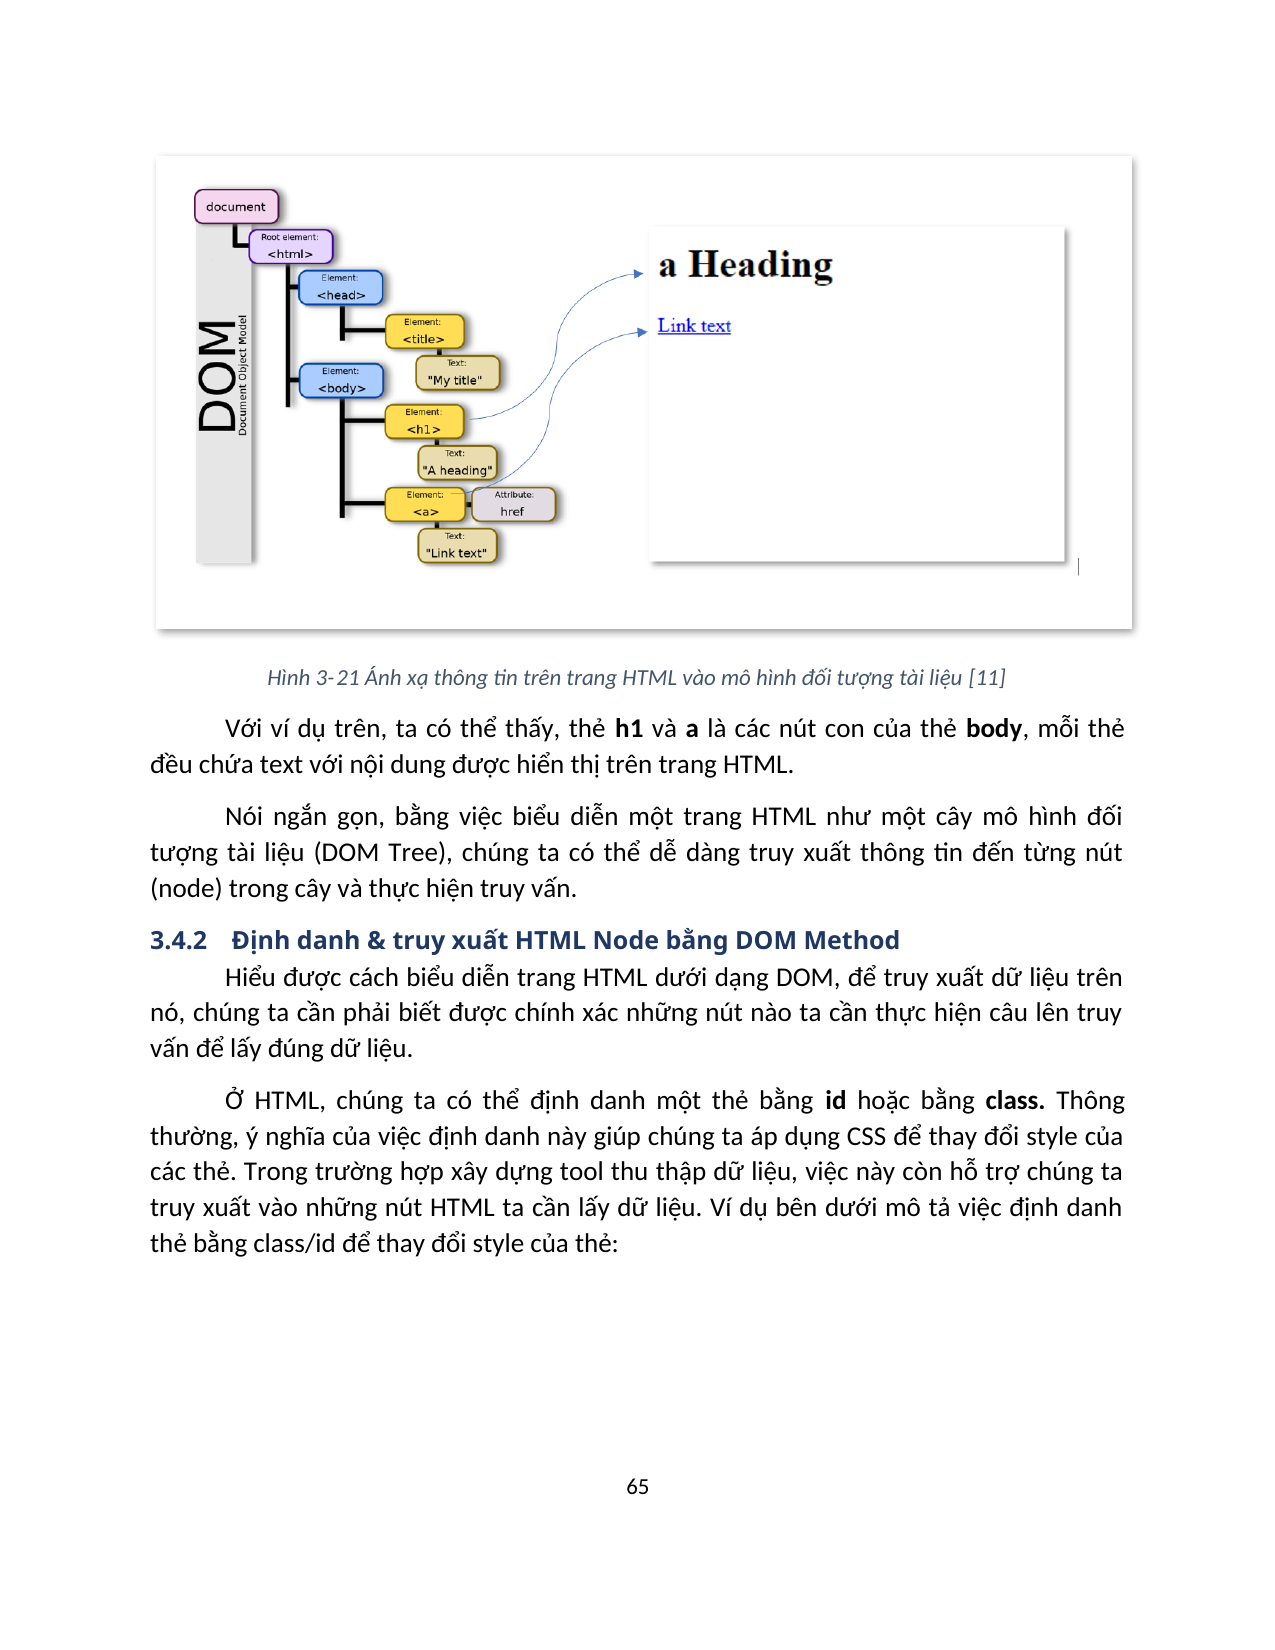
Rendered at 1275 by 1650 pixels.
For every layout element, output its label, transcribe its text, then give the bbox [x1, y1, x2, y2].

text Hiểu được cách biểu diễn trang HTML dưới dạng DOM, để truy xuất dữ liệu trên nó, chúng ta cần phải biết được chính xác những nút nào ta cần thực hiện câu lên truy vấn để lấy đúng dữ liệu. [150, 960, 1125, 1064]
text Nói ngắn gọn, bằng việc biểu diễn một trang HTML như một cây mô hình đối tượng tài liệu (DOM Tree), chúng ta có thể dễ dàng truy xuất thông tin đến từng nút (node) trong cây và thực hiện truy vấn. [150, 799, 1125, 904]
text Ở HTML, chúng ta có thể định danh một thẻ bằng id hoặc bằng class. Thông thường, ý nghĩa của việc định danh này giúp chúng ta áp dụng CSS để thay đổi style của các thẻ. Trong trường hợp xây dựng tool thu thập dữ liệu, việc này còn hỗ trợ chúng ta truy xuất vào những nút HTML ta cần lấy dữ liệu. Ví dụ bên dưới mô tả việc định danh thẻ bằng class/id để thay đổi style của thẻ: [150, 1083, 1125, 1259]
text Hình 3-9 Ánh xạ thông tin trên trang HTML vào mô hình đối tượng tài liệu [150, 663, 1125, 691]
picture [156, 156, 1132, 629]
text Với ví dụ trên, ta có thể thấy, thẻ h1 và a là các nút con của thẻ body, mỗi thẻ đều chứa text với nội dung được hiển thị trên trang HTML. [150, 712, 1125, 780]
subtitle Định danh & truy xuất HTML Node bằng DOM Method [150, 923, 1125, 957]
